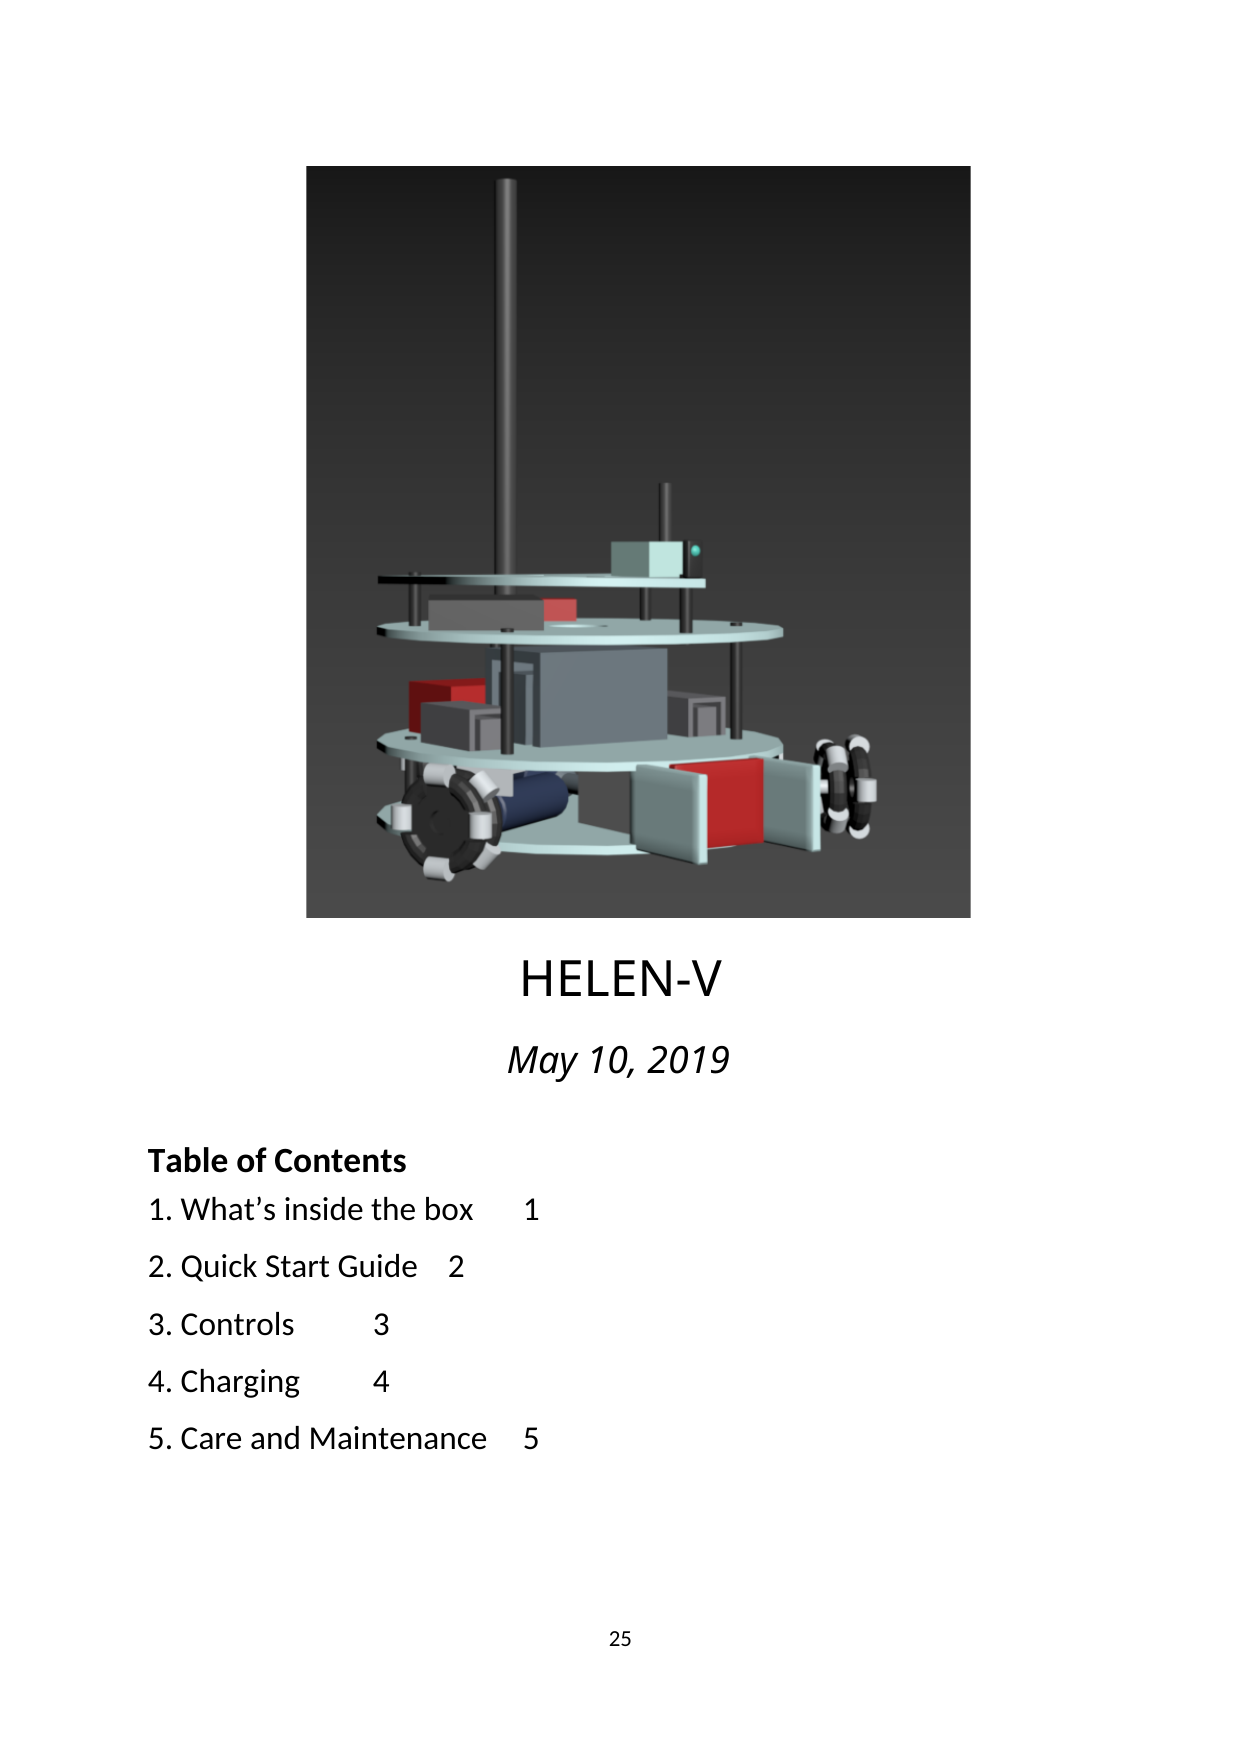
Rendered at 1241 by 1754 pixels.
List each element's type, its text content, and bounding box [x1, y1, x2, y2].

picture [305, 166, 970, 916]
text May 10, 2019 [148, 1033, 1093, 1084]
text HELEN-V [148, 851, 1093, 1011]
